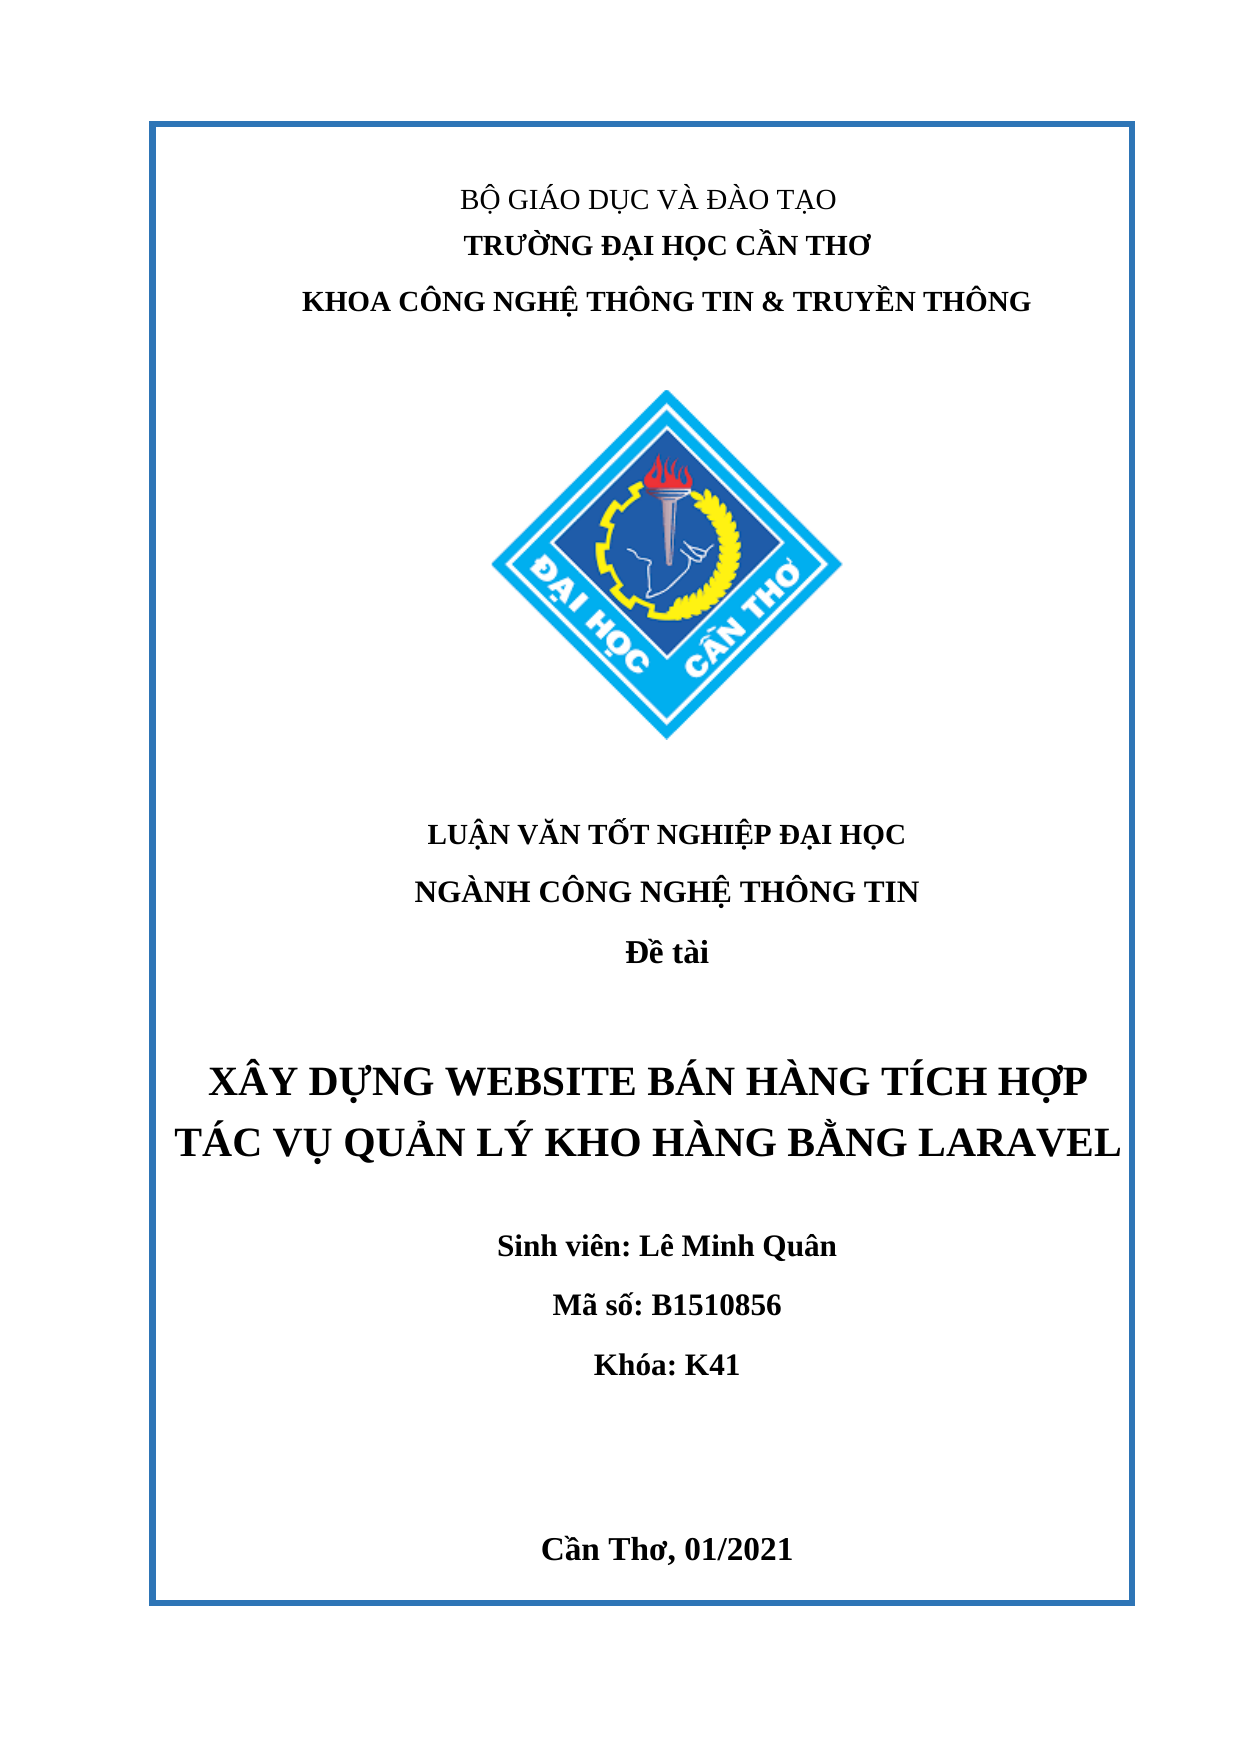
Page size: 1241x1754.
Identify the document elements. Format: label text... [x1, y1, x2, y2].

text BỘ GIÁO DỤC VÀ ĐÀO TẠO [130, 182, 1166, 216]
text NGÀNH CÔNG NGHỆ THÔNG TIN [130, 873, 1166, 909]
text Mã số: B1510856 [130, 1287, 1166, 1323]
text Sinh viên: Lê Minh Quân [130, 1227, 1166, 1263]
picture [491, 390, 843, 740]
text Cần Thơ, 01/2021 [130, 1529, 1166, 1568]
text Khóa: K41 [130, 1346, 1166, 1382]
text Đề tài [130, 932, 1166, 971]
text TRƯỜNG ĐẠI HỌC CẦN THƠ [130, 228, 1166, 262]
text LUẬN VĂN TỐT NGHIỆP ĐẠI HỌC [130, 817, 1166, 851]
text XÂY DỰNG WEBSITE BÁN HÀNG TÍCH HỢP [130, 1057, 1166, 1105]
picture [505, 404, 828, 725]
text TÁC VỤ QUẢN LÝ KHO HÀNG BẰNG LARAVEL [130, 1117, 1166, 1165]
text KHOA CÔNG NGHỆ THÔNG TIN & TRUYỀN THÔNG [130, 284, 1166, 318]
